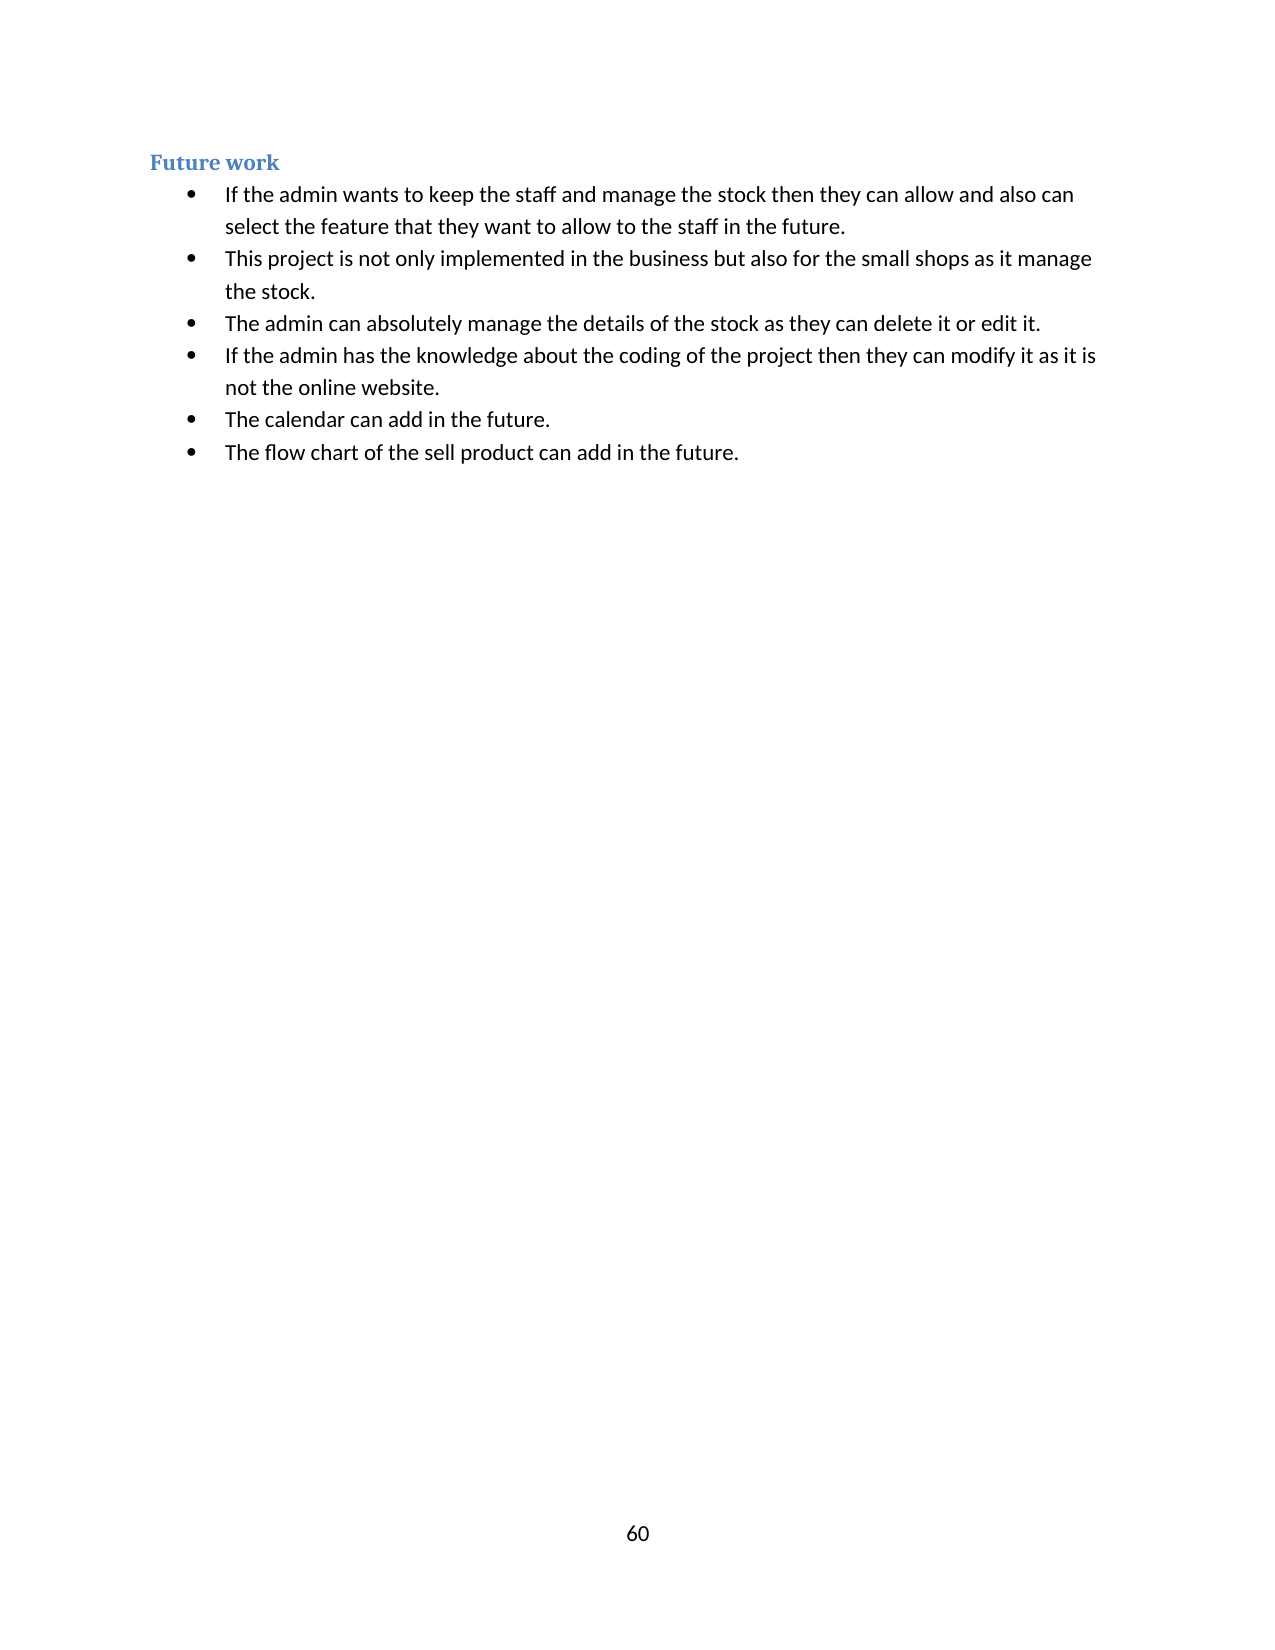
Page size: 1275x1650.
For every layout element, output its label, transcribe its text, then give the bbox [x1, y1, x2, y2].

list The admin can absolutely manage the details of the stock as they can delete it or edit it. [187, 309, 1125, 337]
subtitle Future work [150, 150, 1125, 176]
list The flow chart of the sell product can add in the future. [187, 438, 1125, 466]
list If the admin has the knowledge about the coding of the project then they can modify it as it is not the online website. [187, 341, 1125, 401]
list If the admin wants to keep the staff and manage the stock then they can allow and also can select the feature that they want to allow to the staff in the future. [187, 180, 1125, 240]
list The calendar can add in the future. [187, 406, 1125, 433]
list This project is not only implemented in the business but also for the small shops as it manage the stock. [187, 244, 1125, 305]
